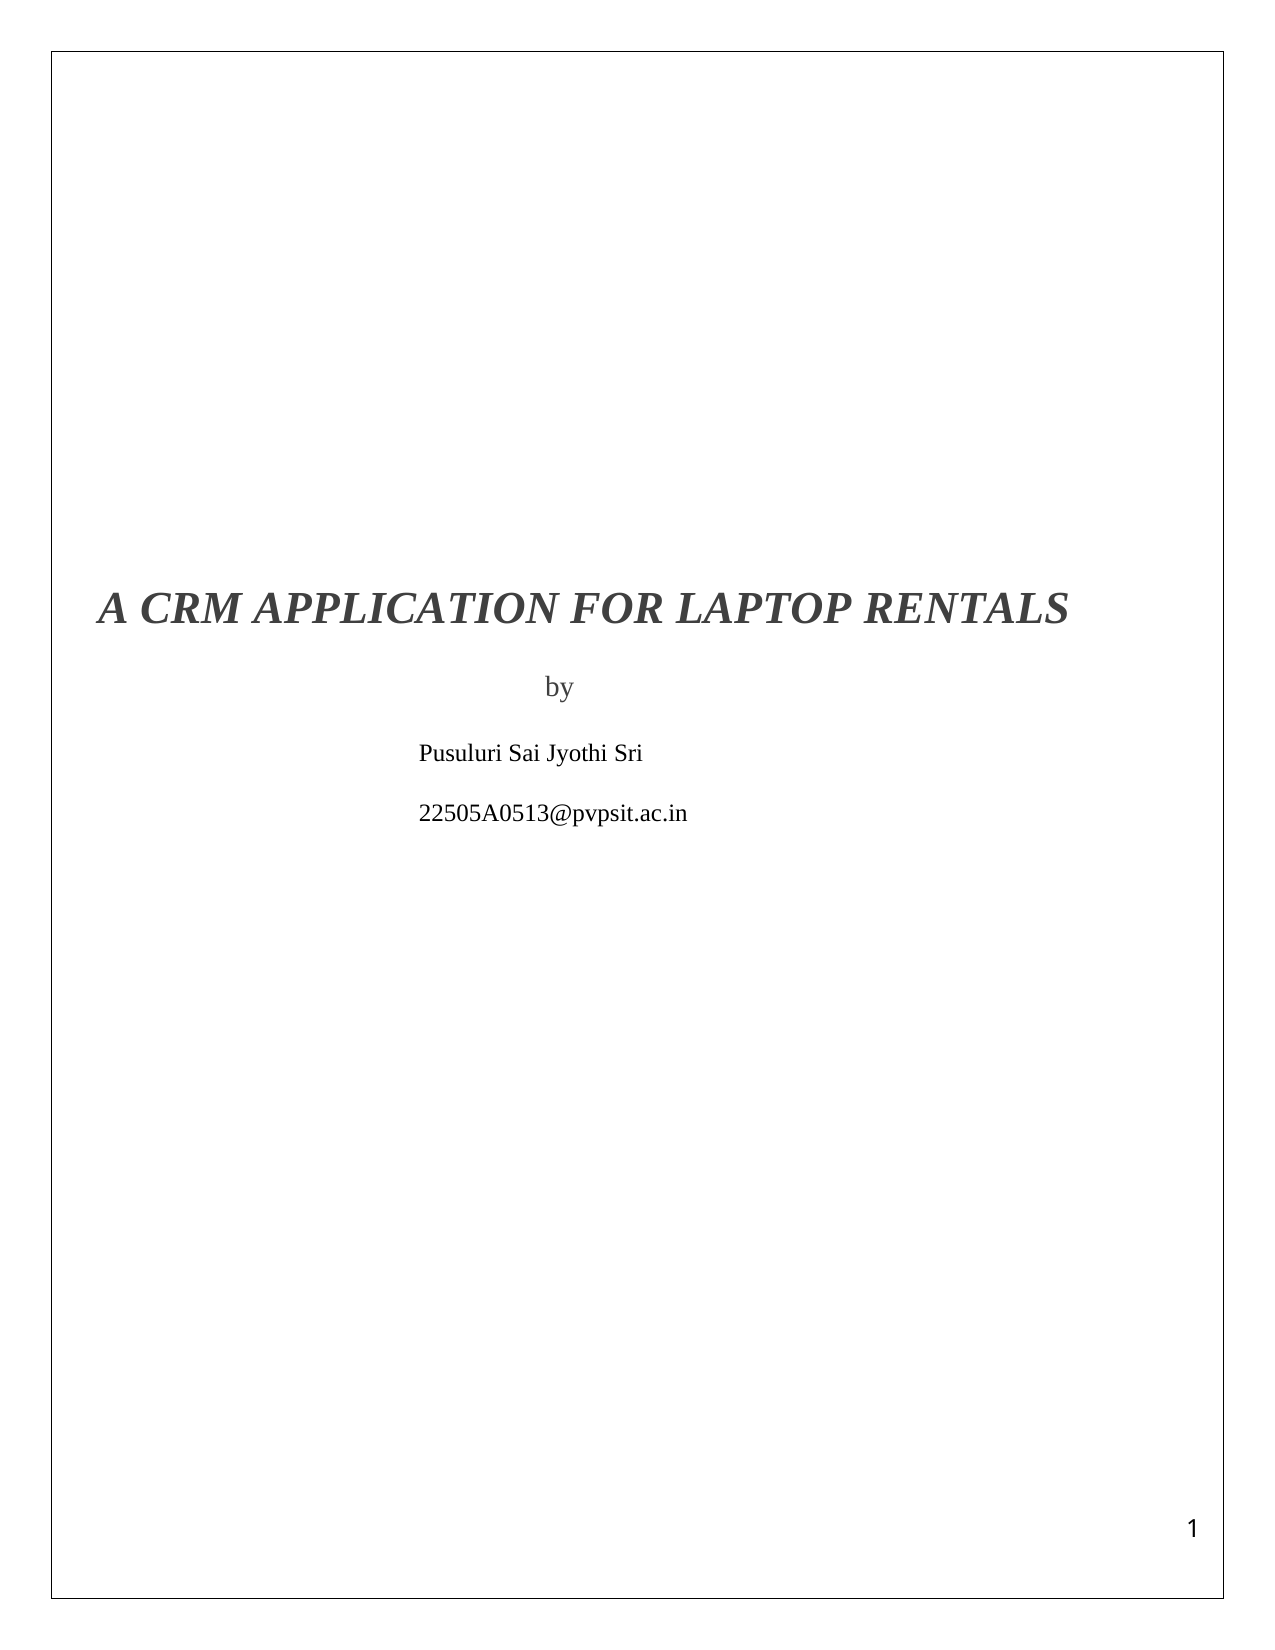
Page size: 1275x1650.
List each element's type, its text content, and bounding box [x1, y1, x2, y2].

text 22505A0513@pvpsit.ac.in [75, 798, 1200, 826]
text A CRM APPLICATION FOR LAPTOP RENTALS [75, 581, 1200, 634]
text by [75, 669, 1200, 703]
text Pusuluri Sai Jyothi Sri [75, 738, 1200, 767]
